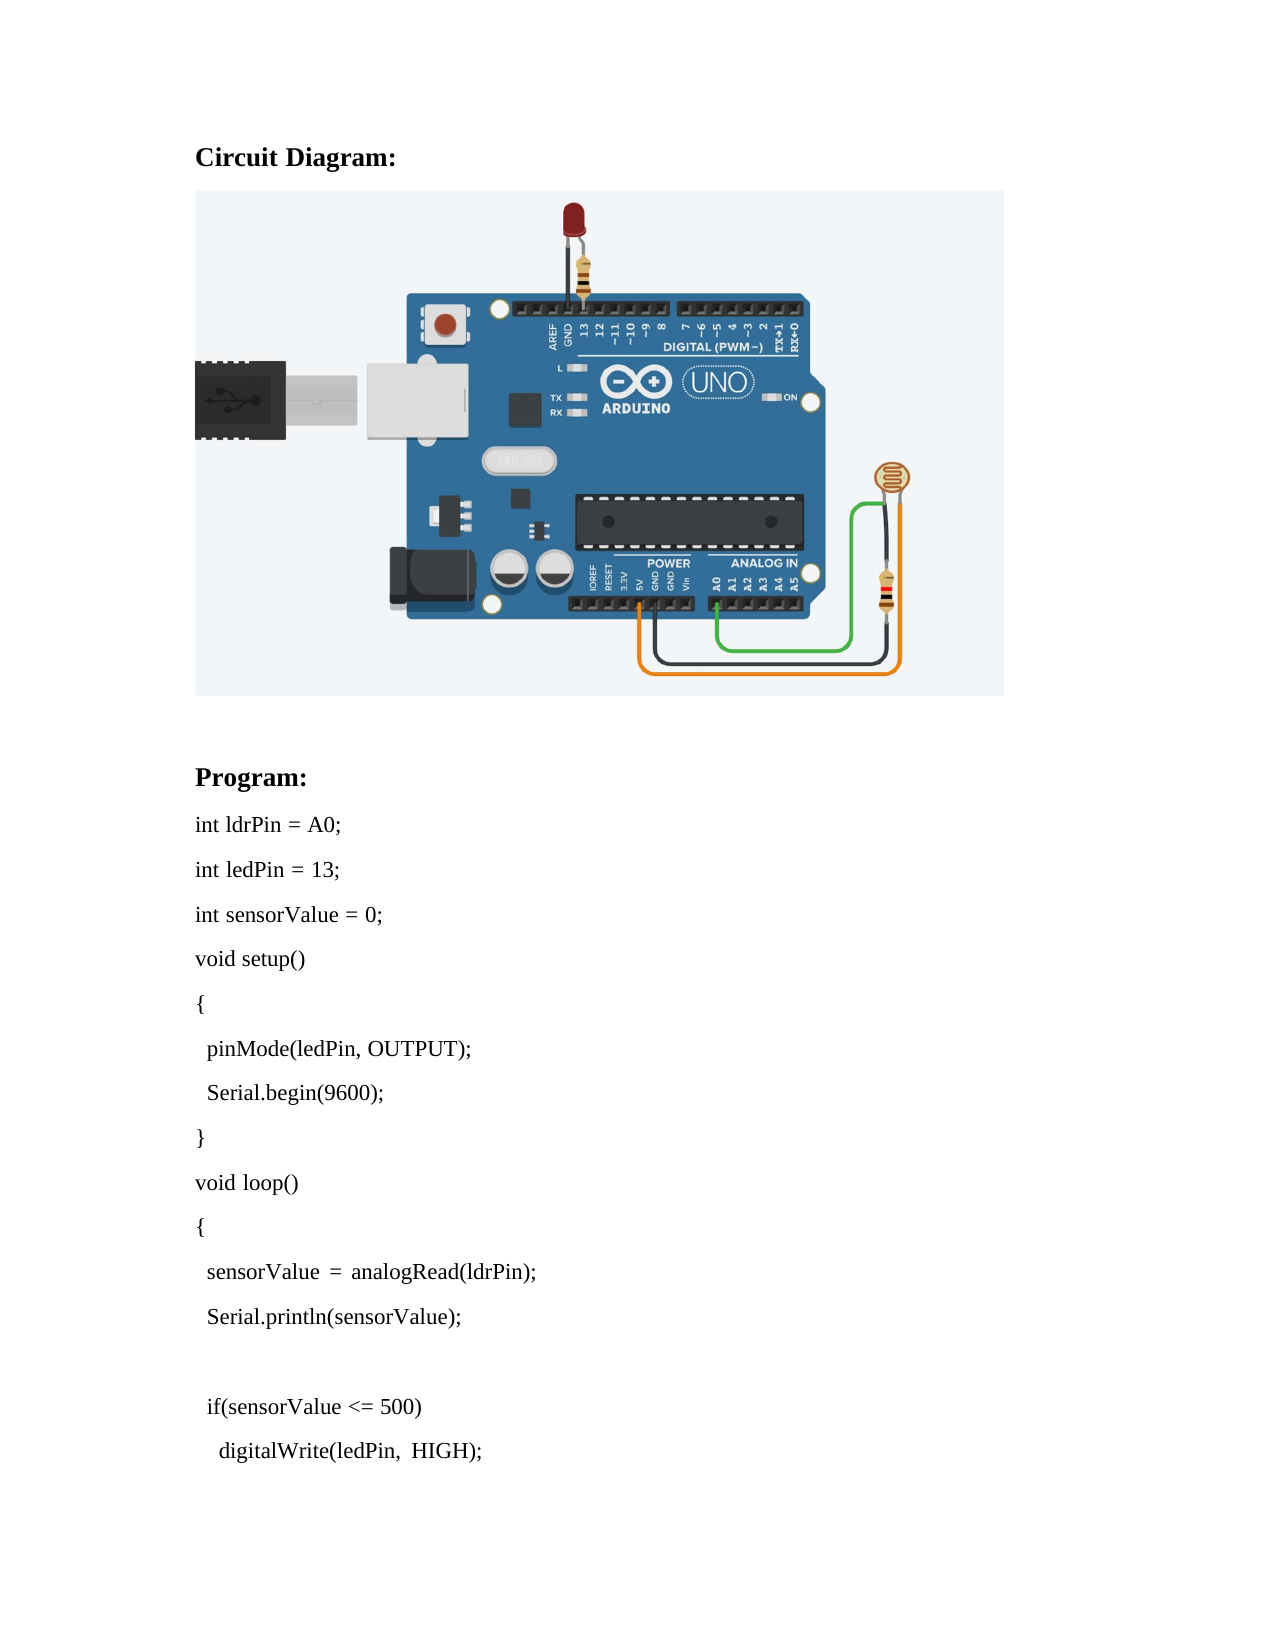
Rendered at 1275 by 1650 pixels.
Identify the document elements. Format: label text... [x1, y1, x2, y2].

picture [194, 190, 1005, 696]
text pinMode(ledPin, OUTPUT); Serial.begin(9600); [207, 1034, 476, 1106]
text { [195, 1213, 1125, 1239]
text sensorValue = analogRead(ldrPin); Serial.println(sensorValue); [207, 1258, 706, 1329]
text Program: [195, 761, 1125, 792]
text if(sensorValue <= 500) digitalWrite(ledPin, HIGH); [207, 1393, 521, 1464]
text { [195, 990, 1125, 1016]
text int sensorValue = 0; void setup() [195, 901, 418, 972]
text } [195, 1124, 1125, 1150]
text void loop() [195, 1169, 1125, 1195]
text int ldrPin = A0; int ledPin = 13; [195, 811, 363, 882]
text Circuit Diagram: [195, 141, 1125, 173]
